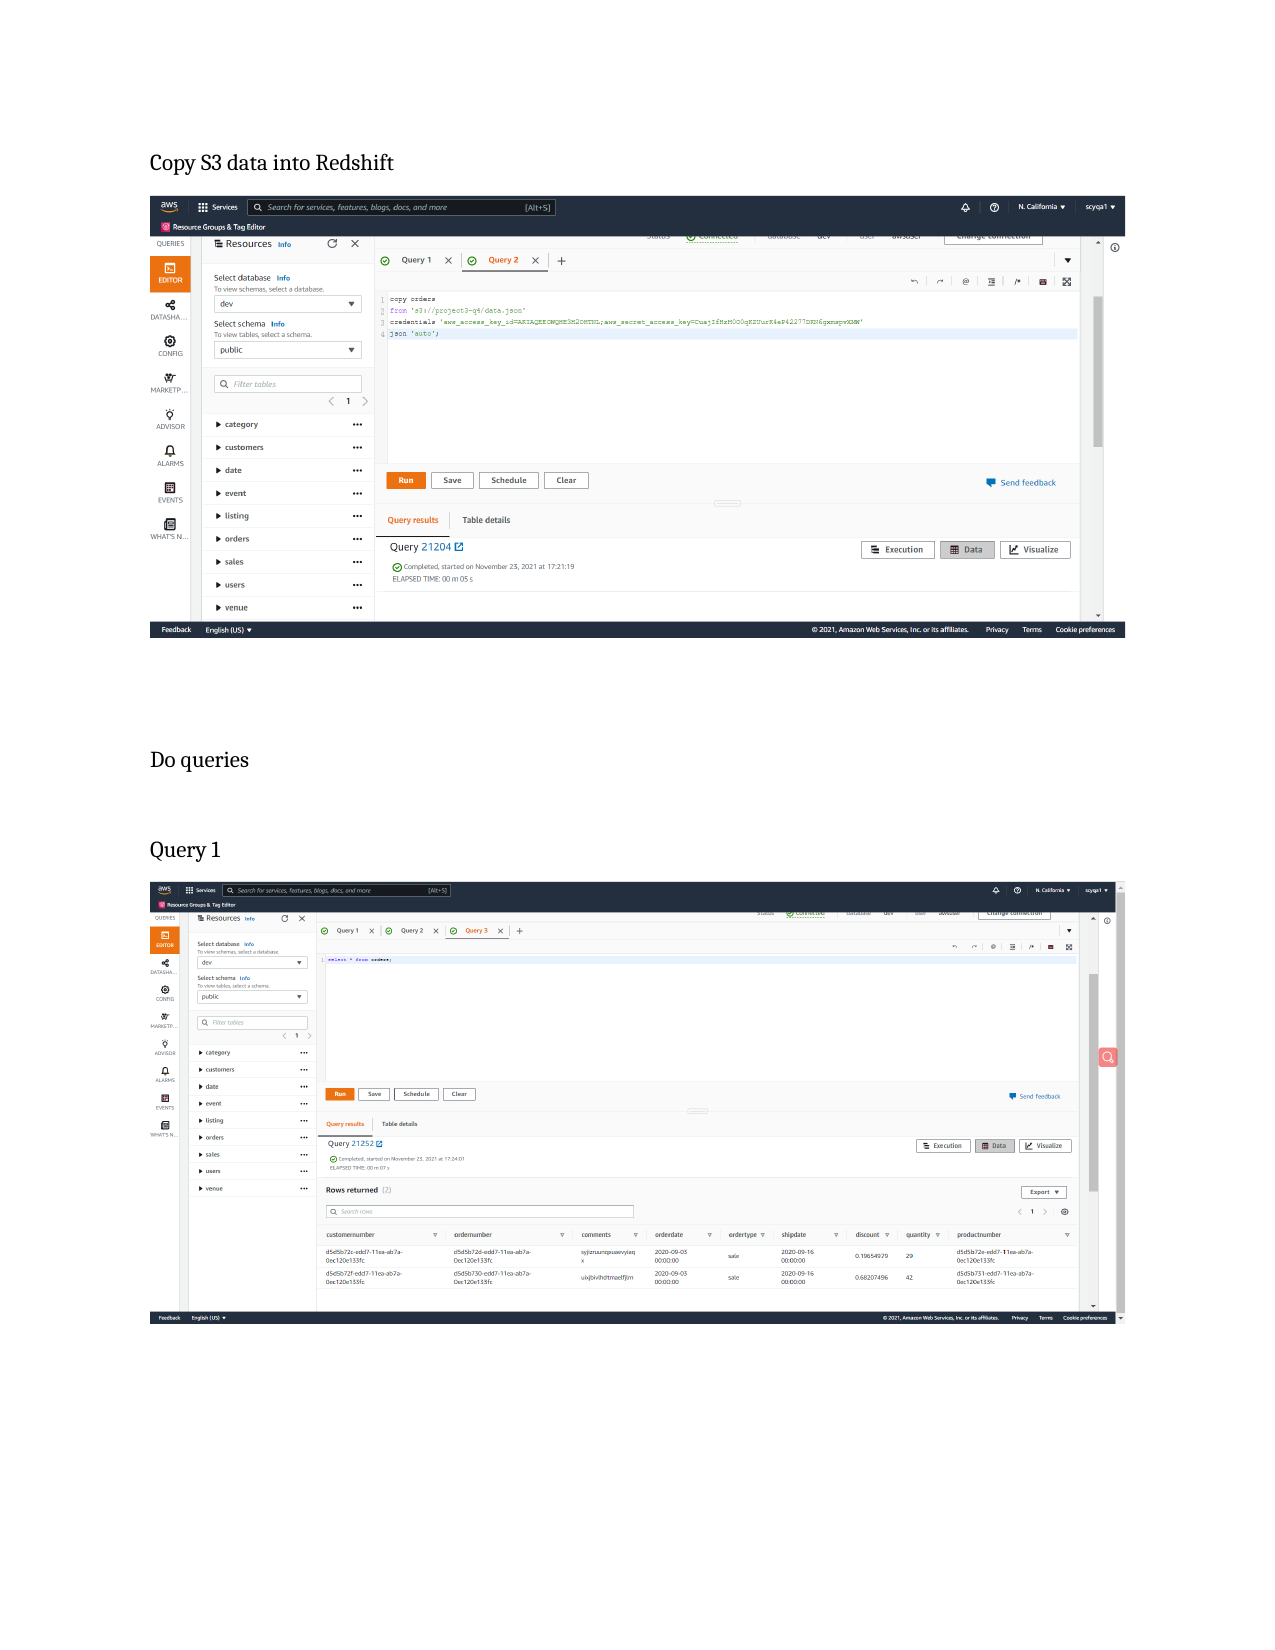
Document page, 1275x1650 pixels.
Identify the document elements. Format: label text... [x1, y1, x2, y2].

text Copy S3 data into Redshift [150, 150, 1125, 176]
text Query 1 [150, 837, 1125, 863]
picture [150, 195, 1125, 638]
picture [150, 881, 1125, 1324]
text Do queries [150, 746, 1125, 773]
